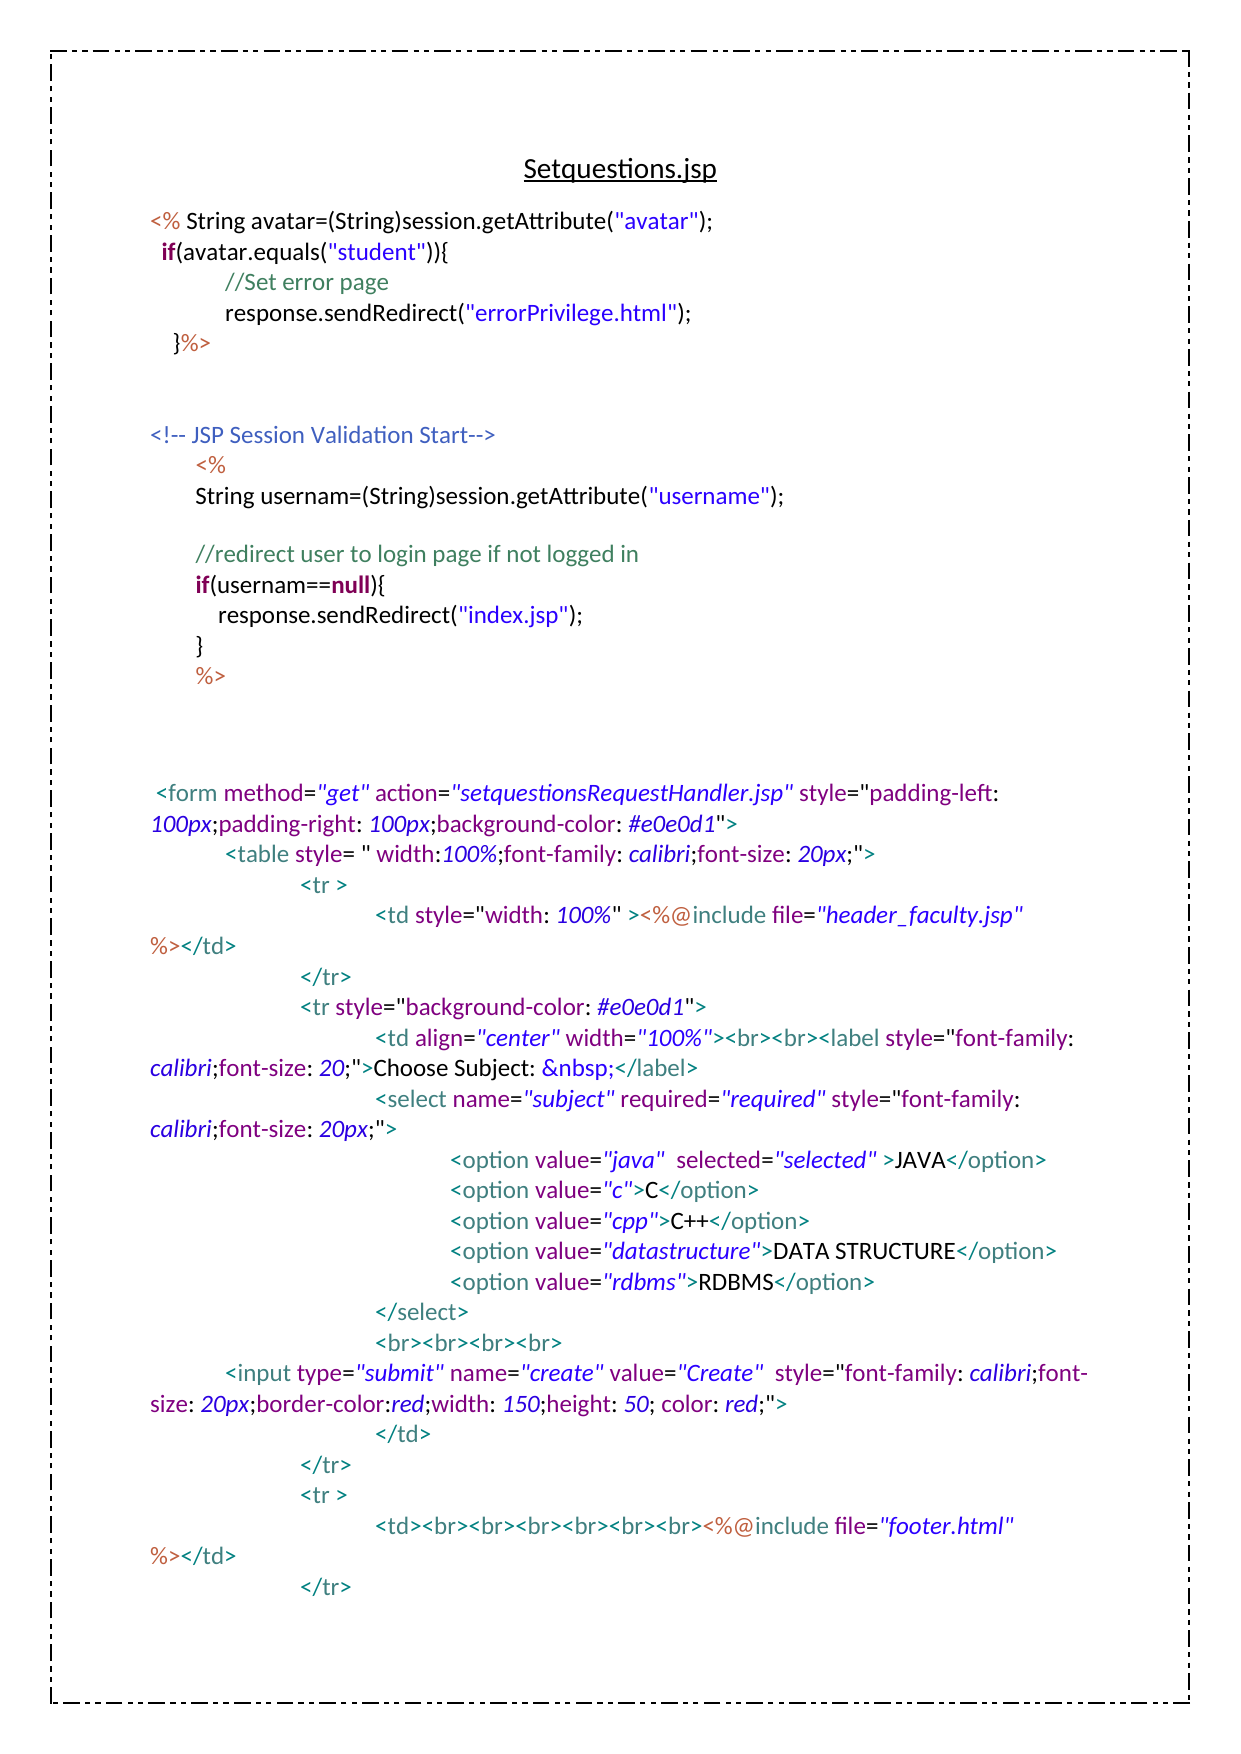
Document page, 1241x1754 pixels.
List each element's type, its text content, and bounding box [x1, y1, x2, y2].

text <tr > [150, 1479, 1090, 1510]
text if(usernam==null){ [150, 569, 1090, 599]
text <% [150, 449, 1090, 480]
text <tr style="background-color: #e0e0d1"> [150, 991, 1090, 1022]
text <form method="get" action="setquestionsRequestHandler.jsp" style="padding-left: 100px;padding-right: 100px;background-color: #e0e0d1"> [150, 777, 1090, 838]
text //Set error page [150, 266, 1090, 297]
text //redirect user to login page if not logged in [150, 538, 1090, 569]
text <option value="datastructure">DATA STRUCTURE</option> [150, 1235, 1090, 1266]
text <td><br><br><br><br><br><br><%@include file="footer.html" %></td> [150, 1510, 1090, 1571]
text <option value="java" selected="selected" >JAVA</option> [150, 1144, 1090, 1174]
text <select name="subject" required="required" style="font-family: calibri;font-size: 20px;"> [150, 1083, 1090, 1144]
text </td> [150, 1418, 1090, 1449]
text <table style= " width:100%;font-family: calibri;font-size: 20px;"> [150, 838, 1090, 869]
text <option value="cpp">C++</option> [150, 1205, 1090, 1235]
text </tr> [150, 1571, 1090, 1602]
text <!-- JSP Session Validation Start--> [150, 419, 1090, 449]
text </tr> [150, 961, 1090, 991]
text String usernam=(String)session.getAttribute("username"); [150, 480, 1090, 510]
text <tr > [150, 869, 1090, 899]
text <td style="width: 100%" ><%@include file="header_faculty.jsp" %></td> [150, 899, 1090, 961]
text }%> [150, 327, 1090, 358]
text </tr> [150, 1449, 1090, 1479]
text response.sendRedirect("errorPrivilege.html"); [150, 297, 1090, 327]
text <input type="submit" name="create" value="Create" style="font-family: calibri;font-size: 20px;border-color:red;width: 150;height: 50; color: red;"> [150, 1357, 1090, 1418]
text </select> [150, 1296, 1090, 1327]
text %> [150, 660, 1090, 691]
text <% String avatar=(String)session.getAttribute("avatar"); [150, 205, 1090, 236]
text } [150, 630, 1090, 660]
text <td align="center" width="100%"><br><br><label style="font-family: calibri;font-size: 20;">Choose Subject: &nbsp;</label> [150, 1022, 1090, 1083]
text <option value="c">C</option> [150, 1174, 1090, 1205]
text <br><br><br><br> [150, 1327, 1090, 1357]
text response.sendRedirect("index.jsp"); [150, 599, 1090, 630]
text <option value="rdbms">RDBMS</option> [150, 1266, 1090, 1296]
text if(avatar.equals("student")){ [150, 236, 1090, 266]
text Setquestions.jsp [150, 150, 1090, 186]
